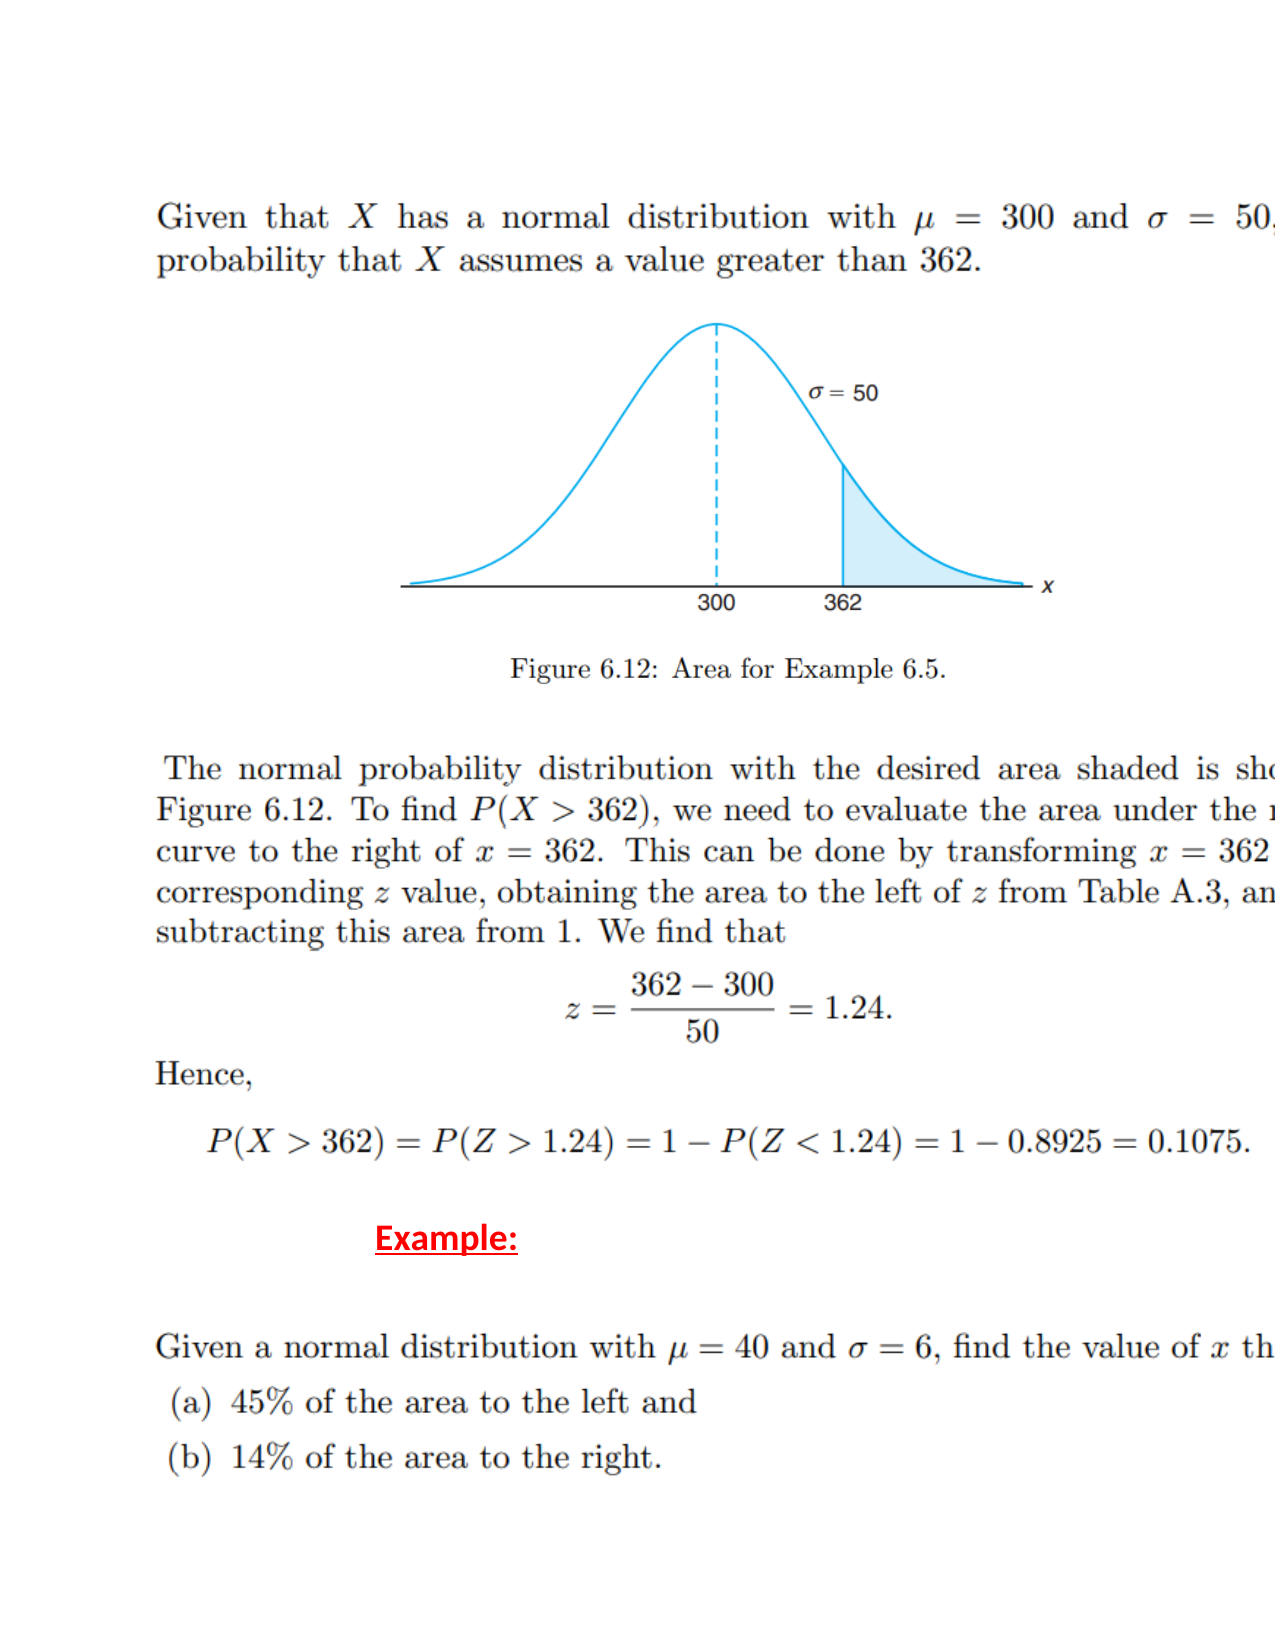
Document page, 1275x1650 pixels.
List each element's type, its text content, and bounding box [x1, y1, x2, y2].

picture [375, 312, 1086, 689]
picture [150, 748, 1275, 1189]
picture [150, 182, 1275, 288]
picture [150, 1319, 1275, 1489]
text Example: [150, 1213, 1125, 1259]
